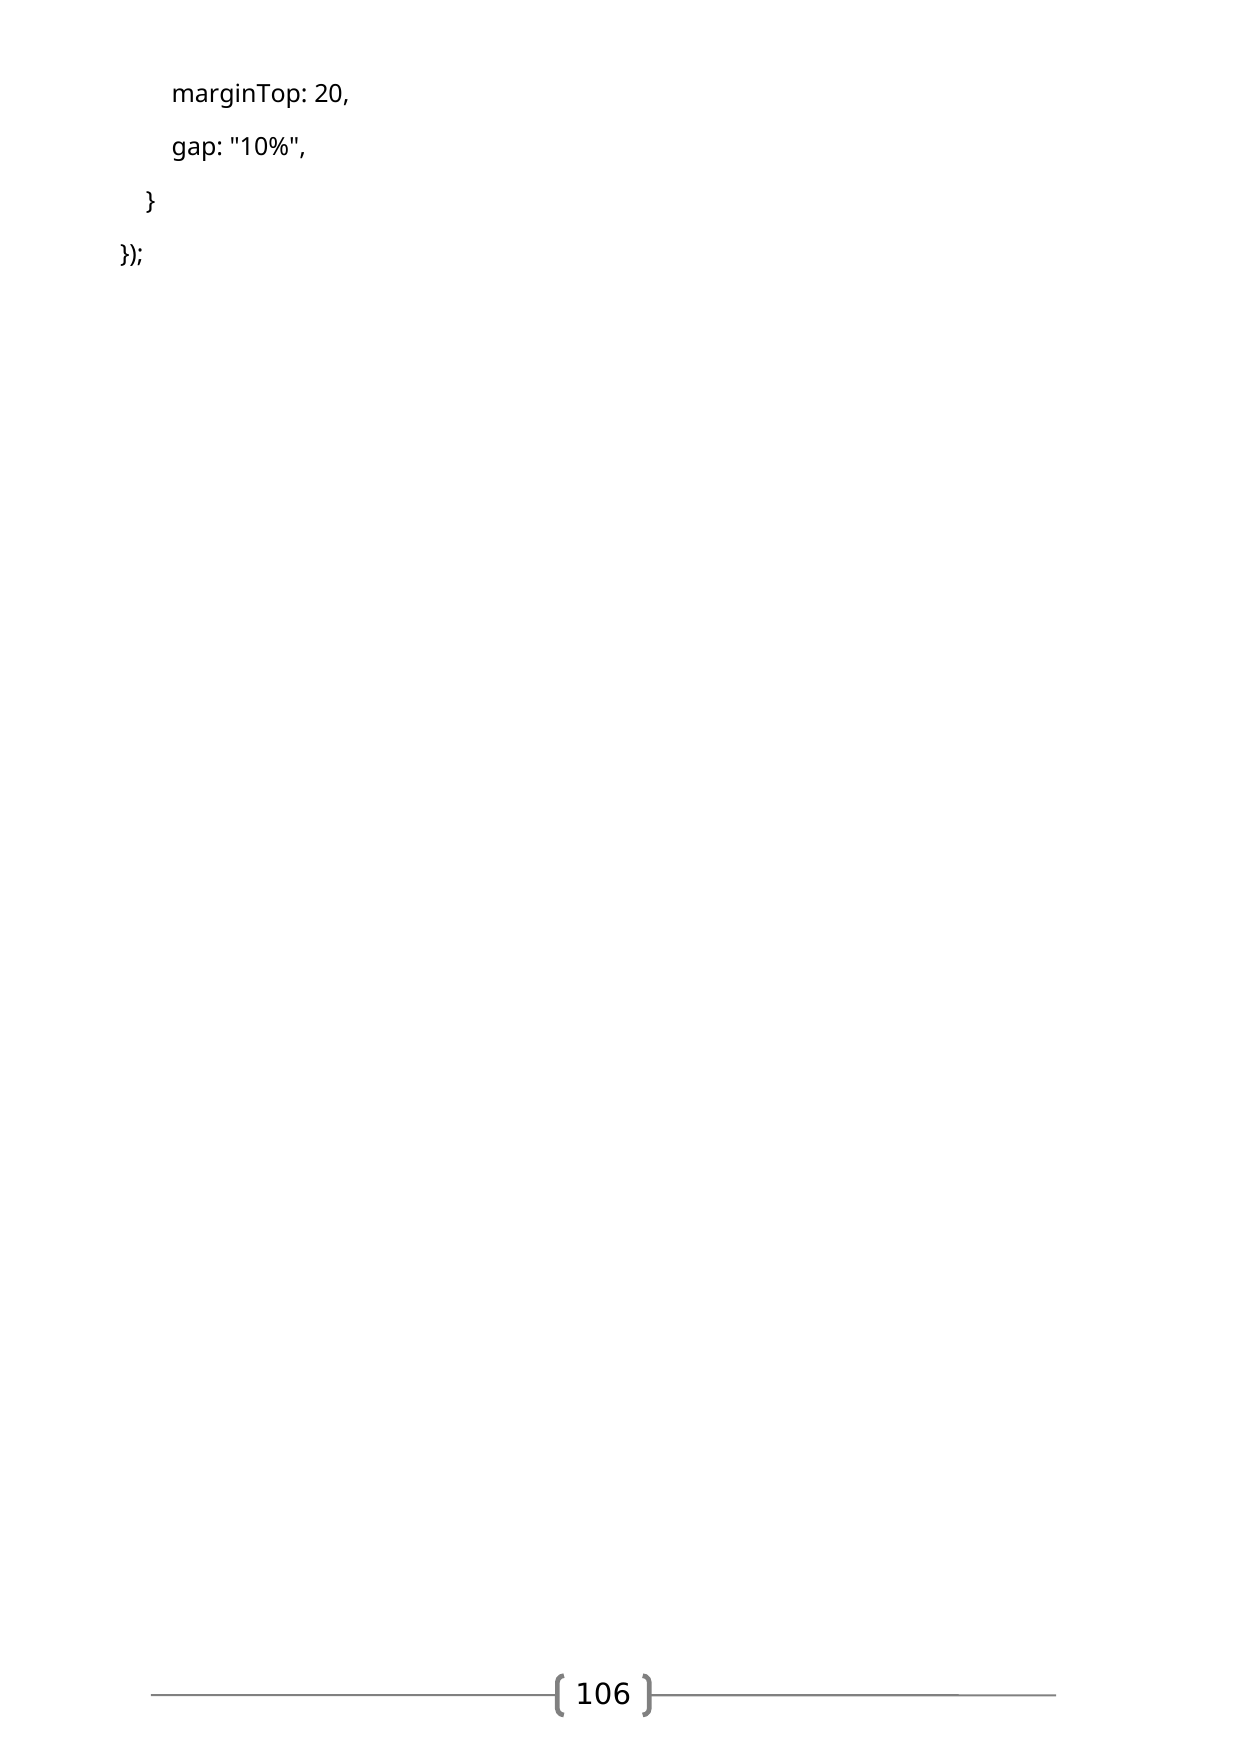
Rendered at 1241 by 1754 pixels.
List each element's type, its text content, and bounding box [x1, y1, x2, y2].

text }); [120, 236, 1088, 270]
text gap: "10%", [120, 129, 1088, 163]
text } [120, 182, 1088, 216]
text marginTop: 20, [120, 75, 1088, 109]
